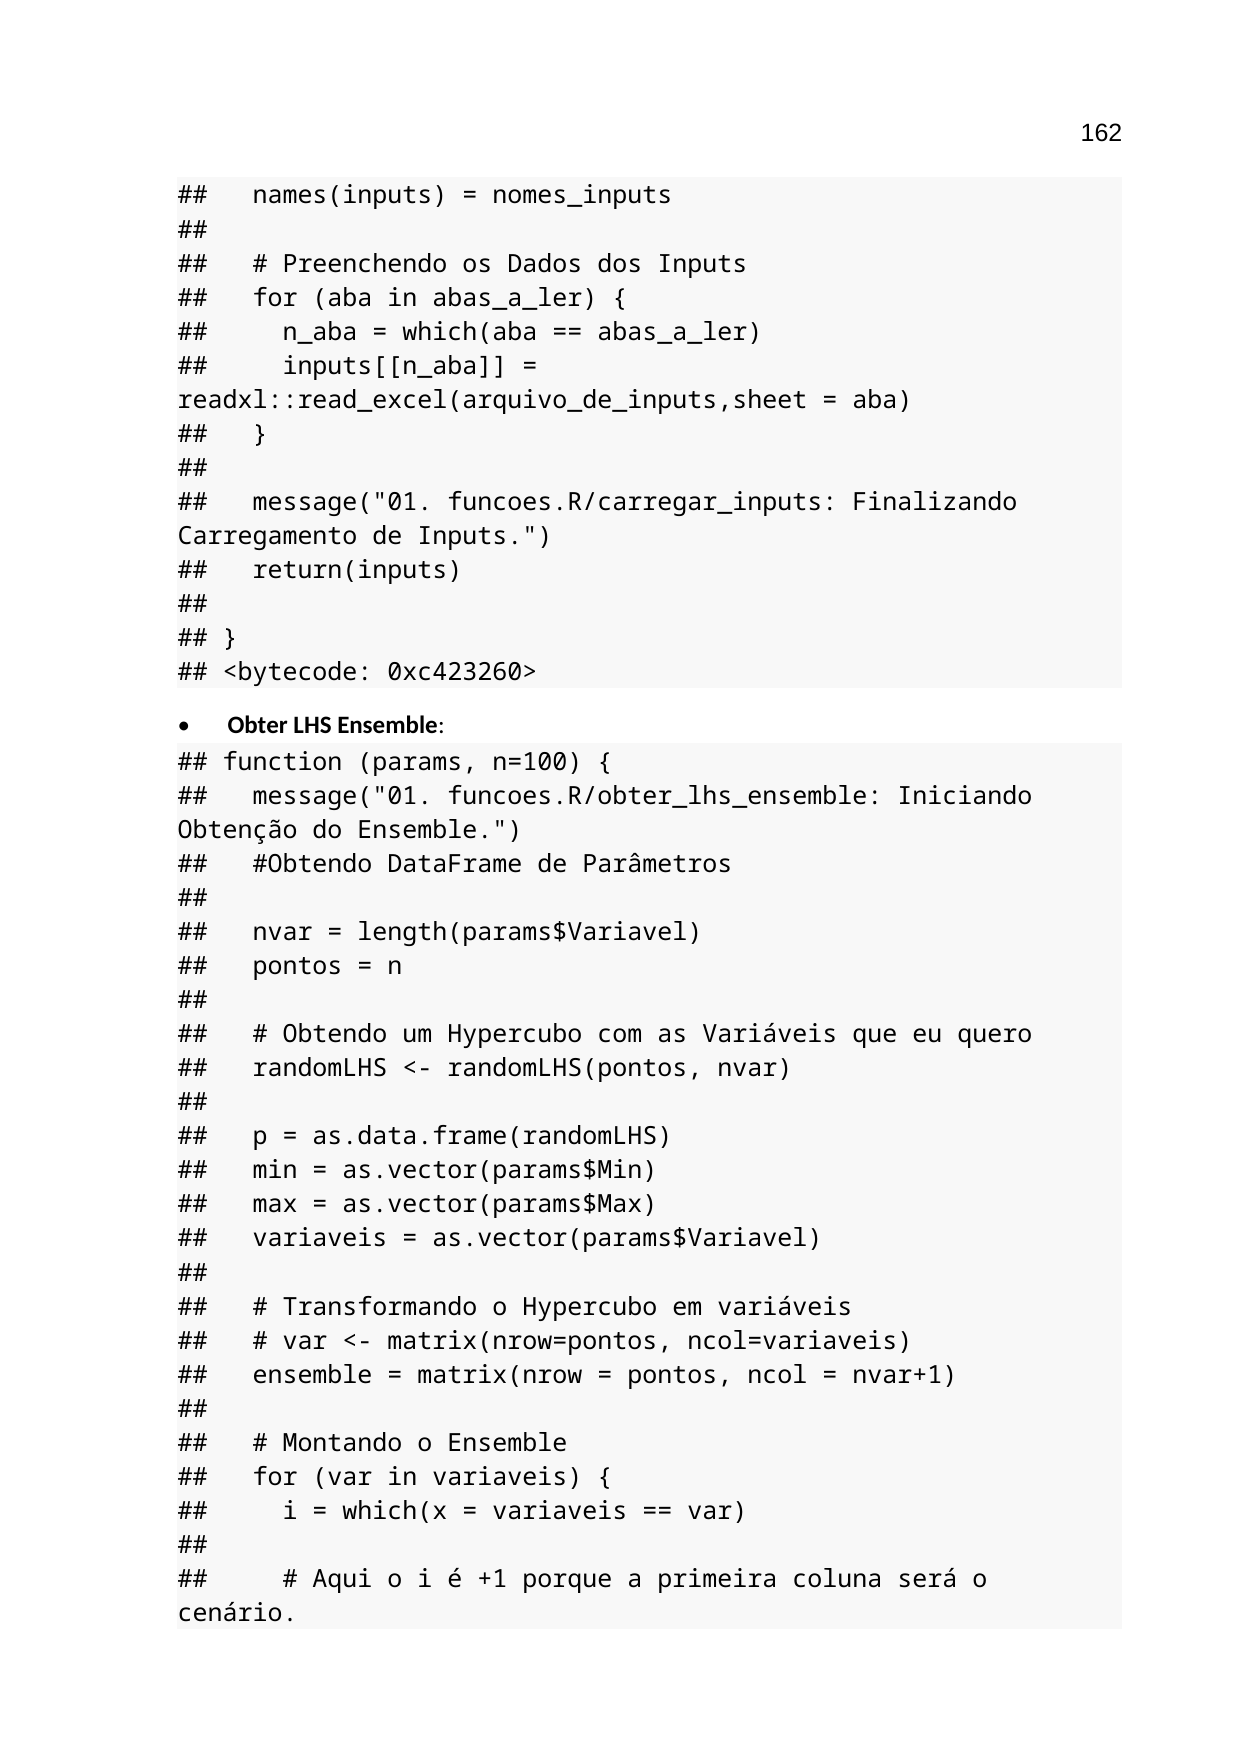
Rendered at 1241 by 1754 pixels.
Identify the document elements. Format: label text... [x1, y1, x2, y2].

list Obter LHS Ensemble: [177, 709, 1122, 739]
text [177, 743, 1122, 1629]
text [177, 177, 1122, 688]
